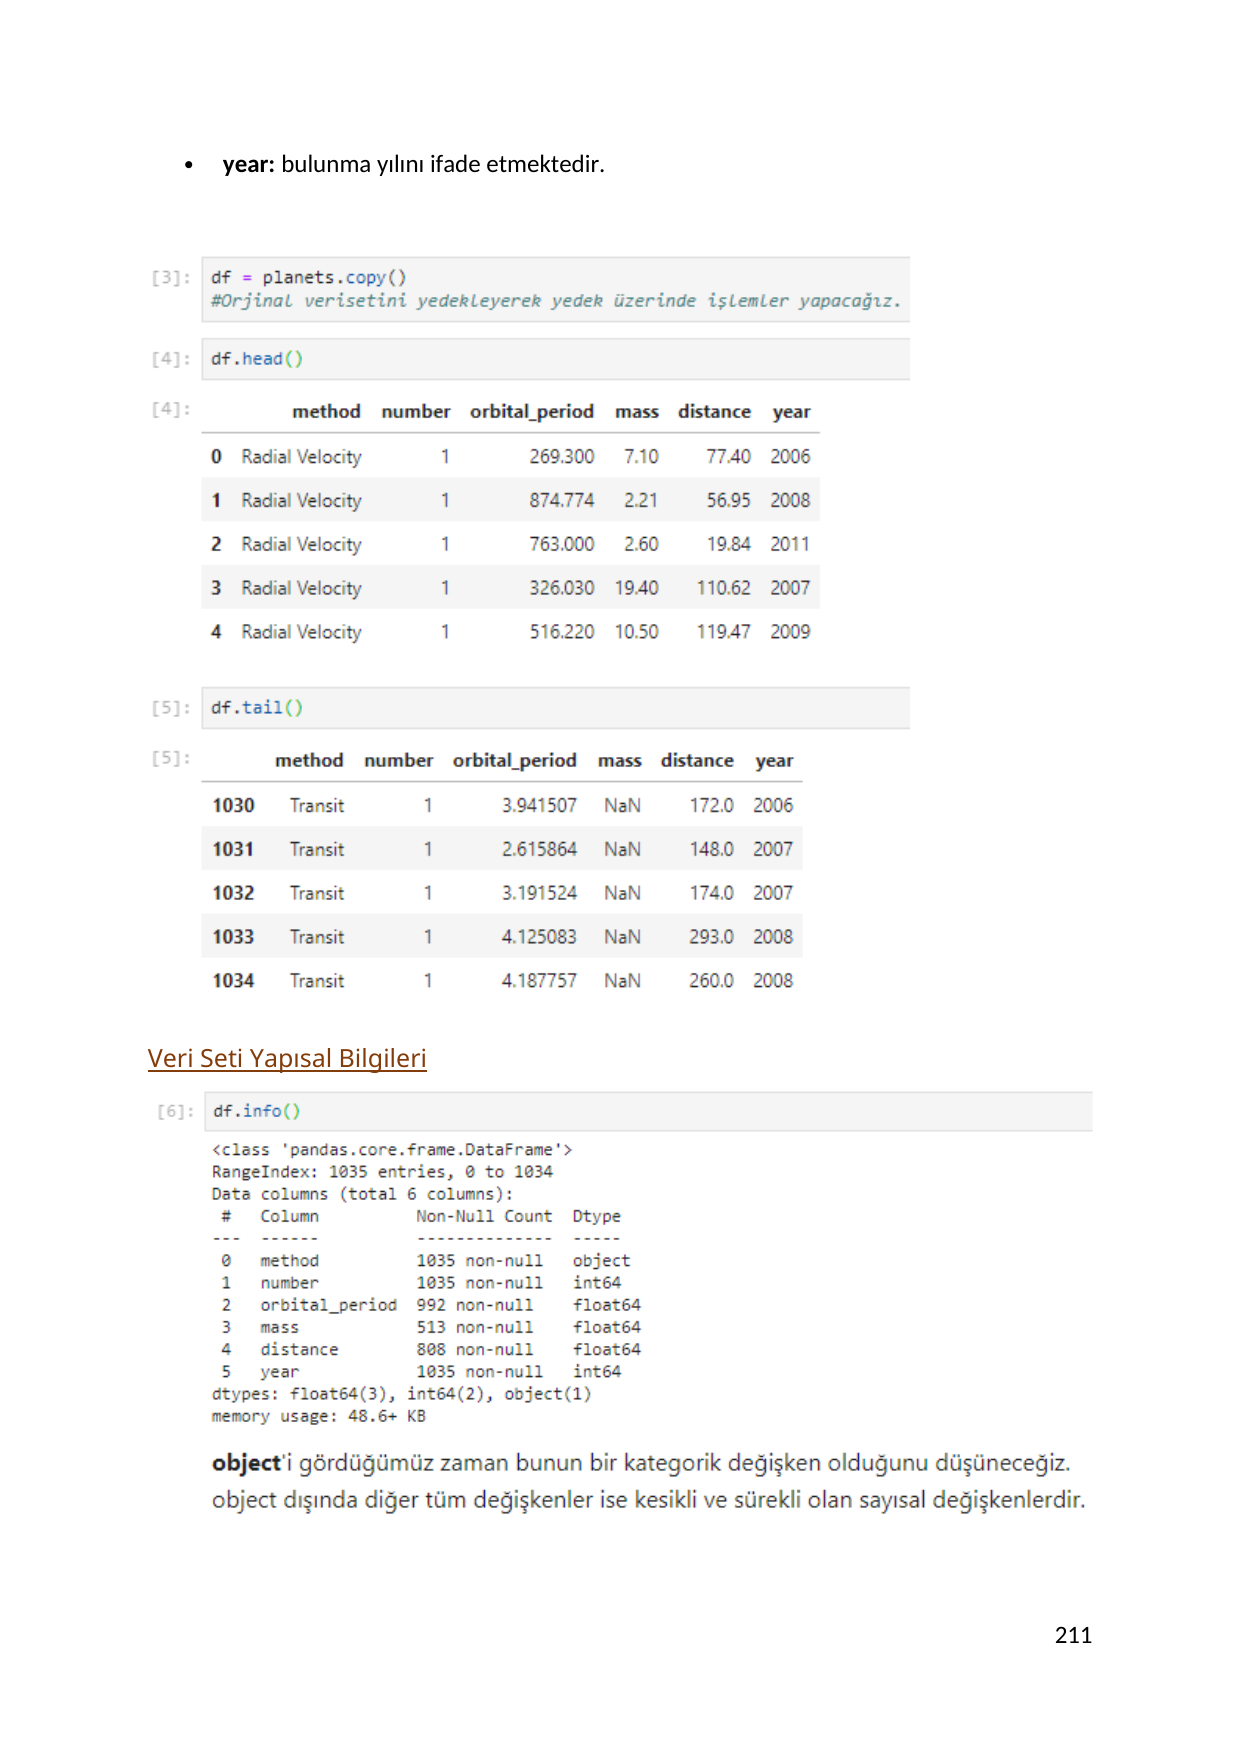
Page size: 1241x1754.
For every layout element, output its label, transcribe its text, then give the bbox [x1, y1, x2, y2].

picture [147, 1077, 1093, 1533]
picture [147, 246, 911, 1022]
subtitle Veri Seti Yapısal Bilgileri [148, 1041, 1092, 1075]
list year: bulunma yılını ifade etmektedir. [185, 148, 1092, 178]
